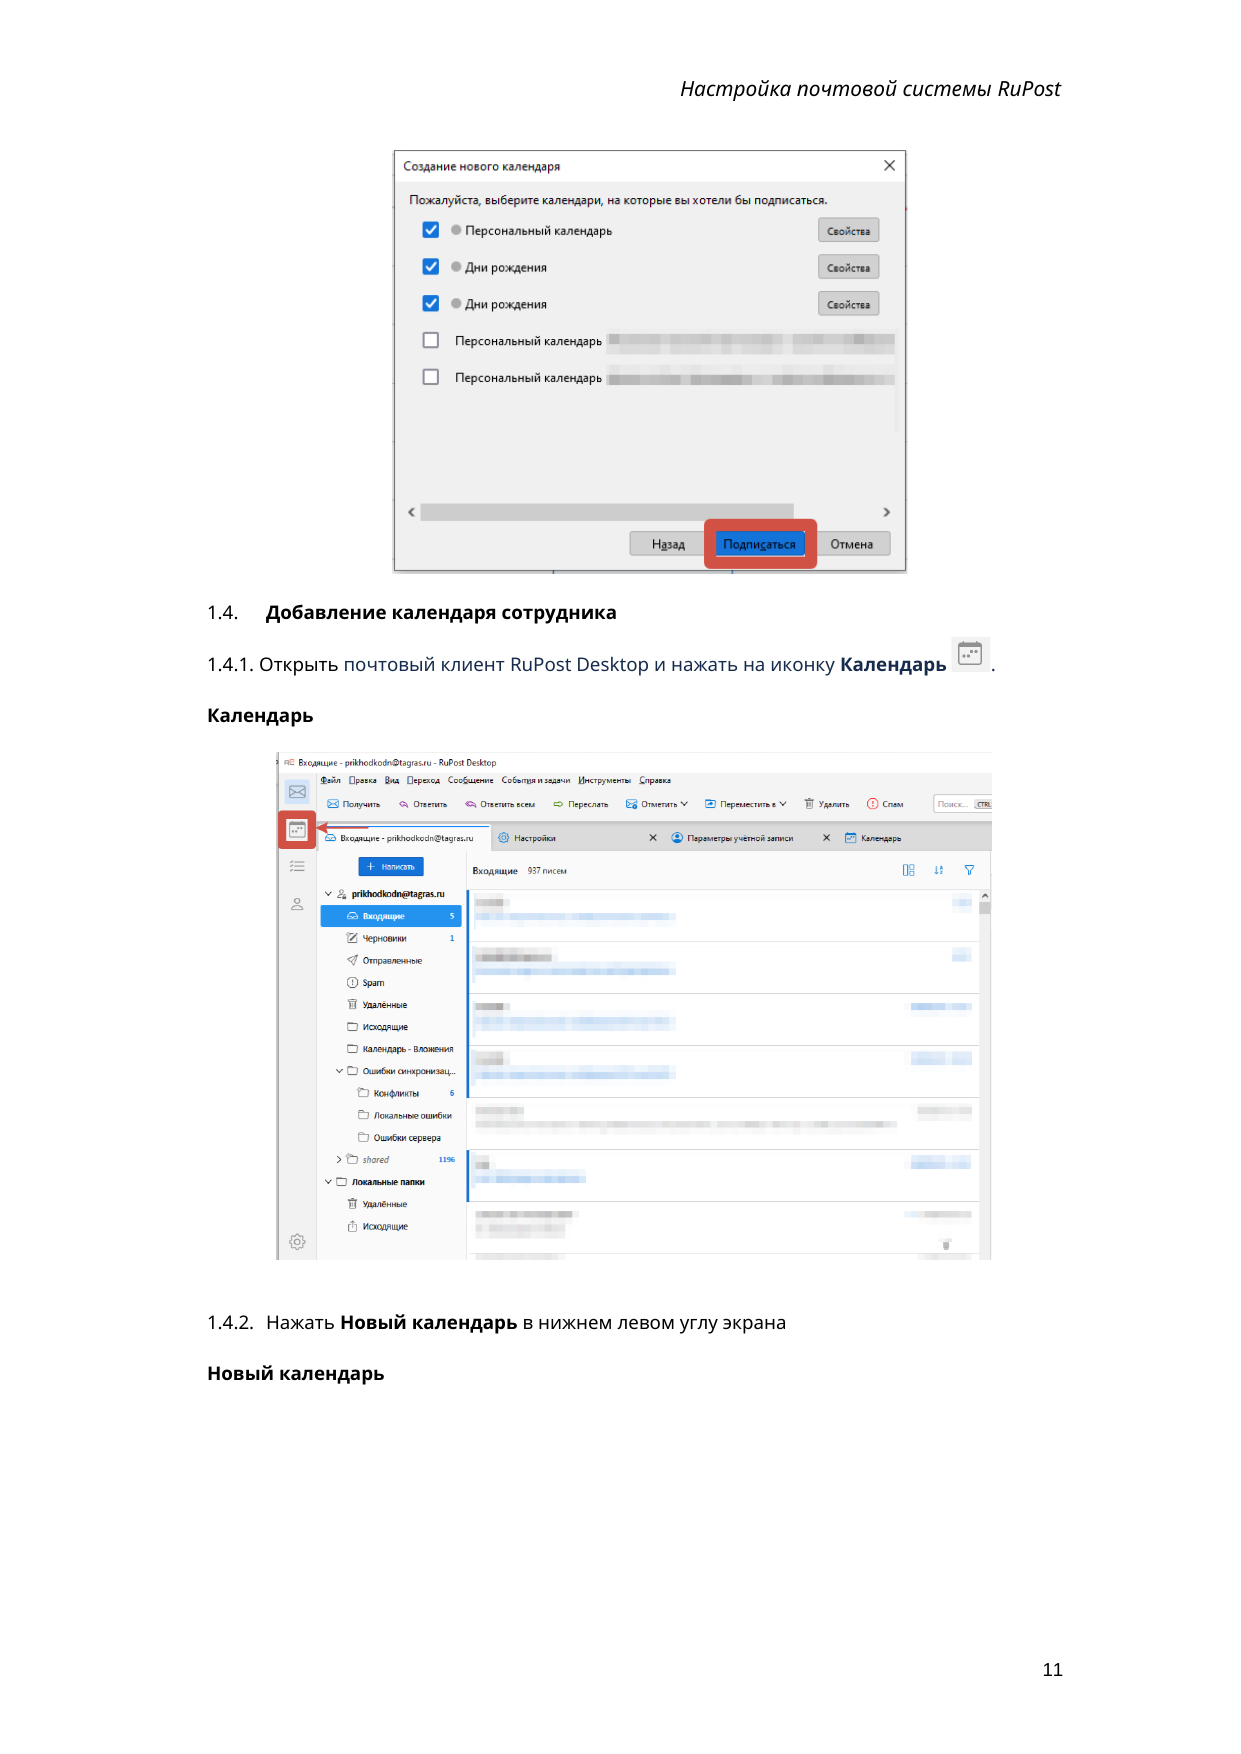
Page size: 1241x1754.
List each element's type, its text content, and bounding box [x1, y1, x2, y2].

picture [276, 752, 994, 1260]
picture [951, 637, 991, 672]
picture [392, 150, 908, 574]
text Календарь [207, 702, 1063, 727]
list 1.4.1. Открыть почтовый клиент RuPost Desktop и нажать на иконку Календарь . [207, 637, 1063, 677]
subtitle Нажать Новый календарь в нижнем левом углу экрана [207, 1310, 1063, 1335]
text Новый календарь [207, 1360, 1063, 1386]
text 1.4. Добавление календаря сотрудника [207, 599, 1063, 625]
